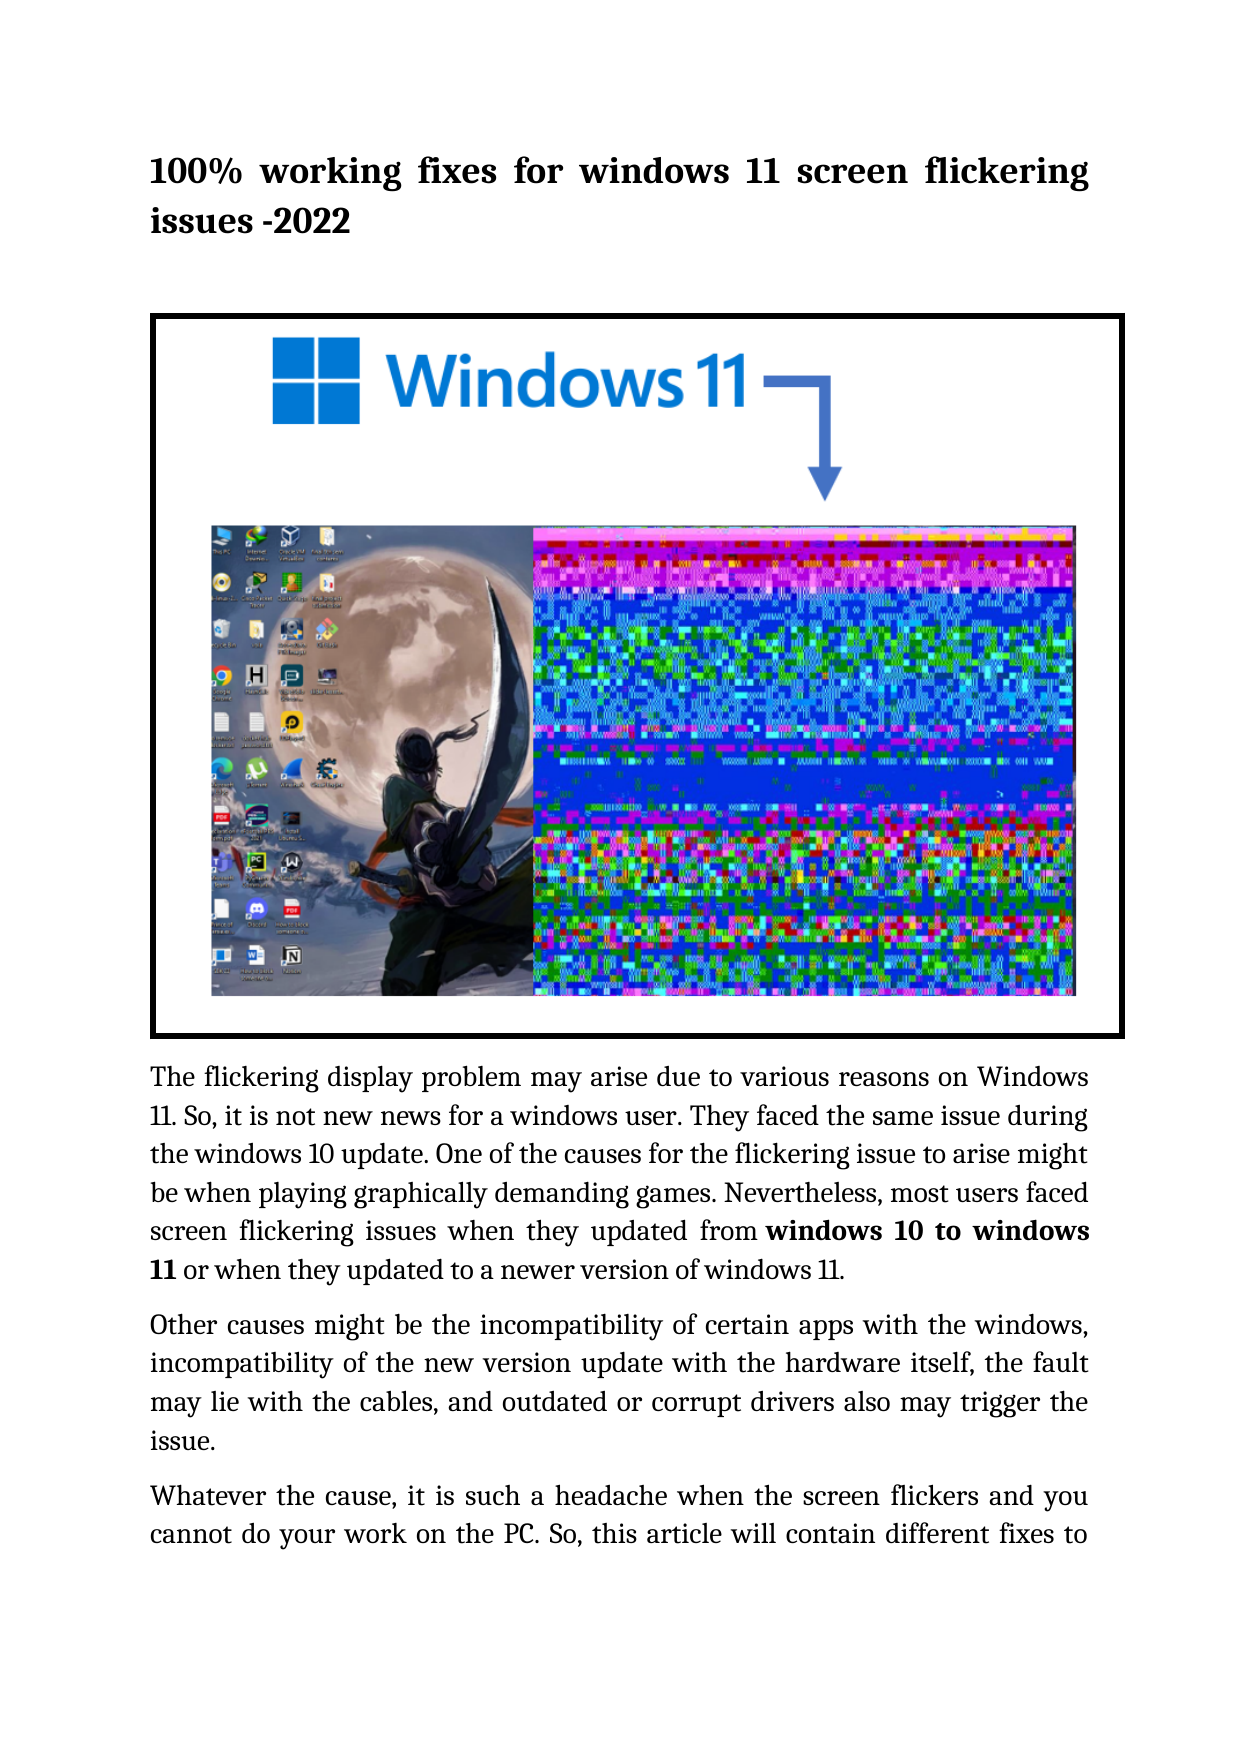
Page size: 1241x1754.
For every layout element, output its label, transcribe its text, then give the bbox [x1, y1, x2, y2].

text Other causes might be the incompatibility of certain apps with the windows, incompatibility of the new version update with the hardware itself, the fault may lie with the cables, and outdated or corrupt drivers also may trigger the issue. [150, 1308, 1090, 1457]
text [150, 1479, 1090, 1551]
text 100% working fixes for windows 11 screen flickering issues -2022 [150, 150, 1090, 243]
picture [156, 319, 1119, 1033]
text The flickering display problem may arise due to various reasons on Windows 11. So, it is not new news for a windows user. They faced the same issue during the windows 10 update. One of the causes for the flickering issue to arise might be when playing graphically demanding games. Nevertheless, most users faced screen flickering issues when they updated from windows 10 to windows 11 or when they updated to a newer version of windows 11. [150, 1060, 1090, 1286]
